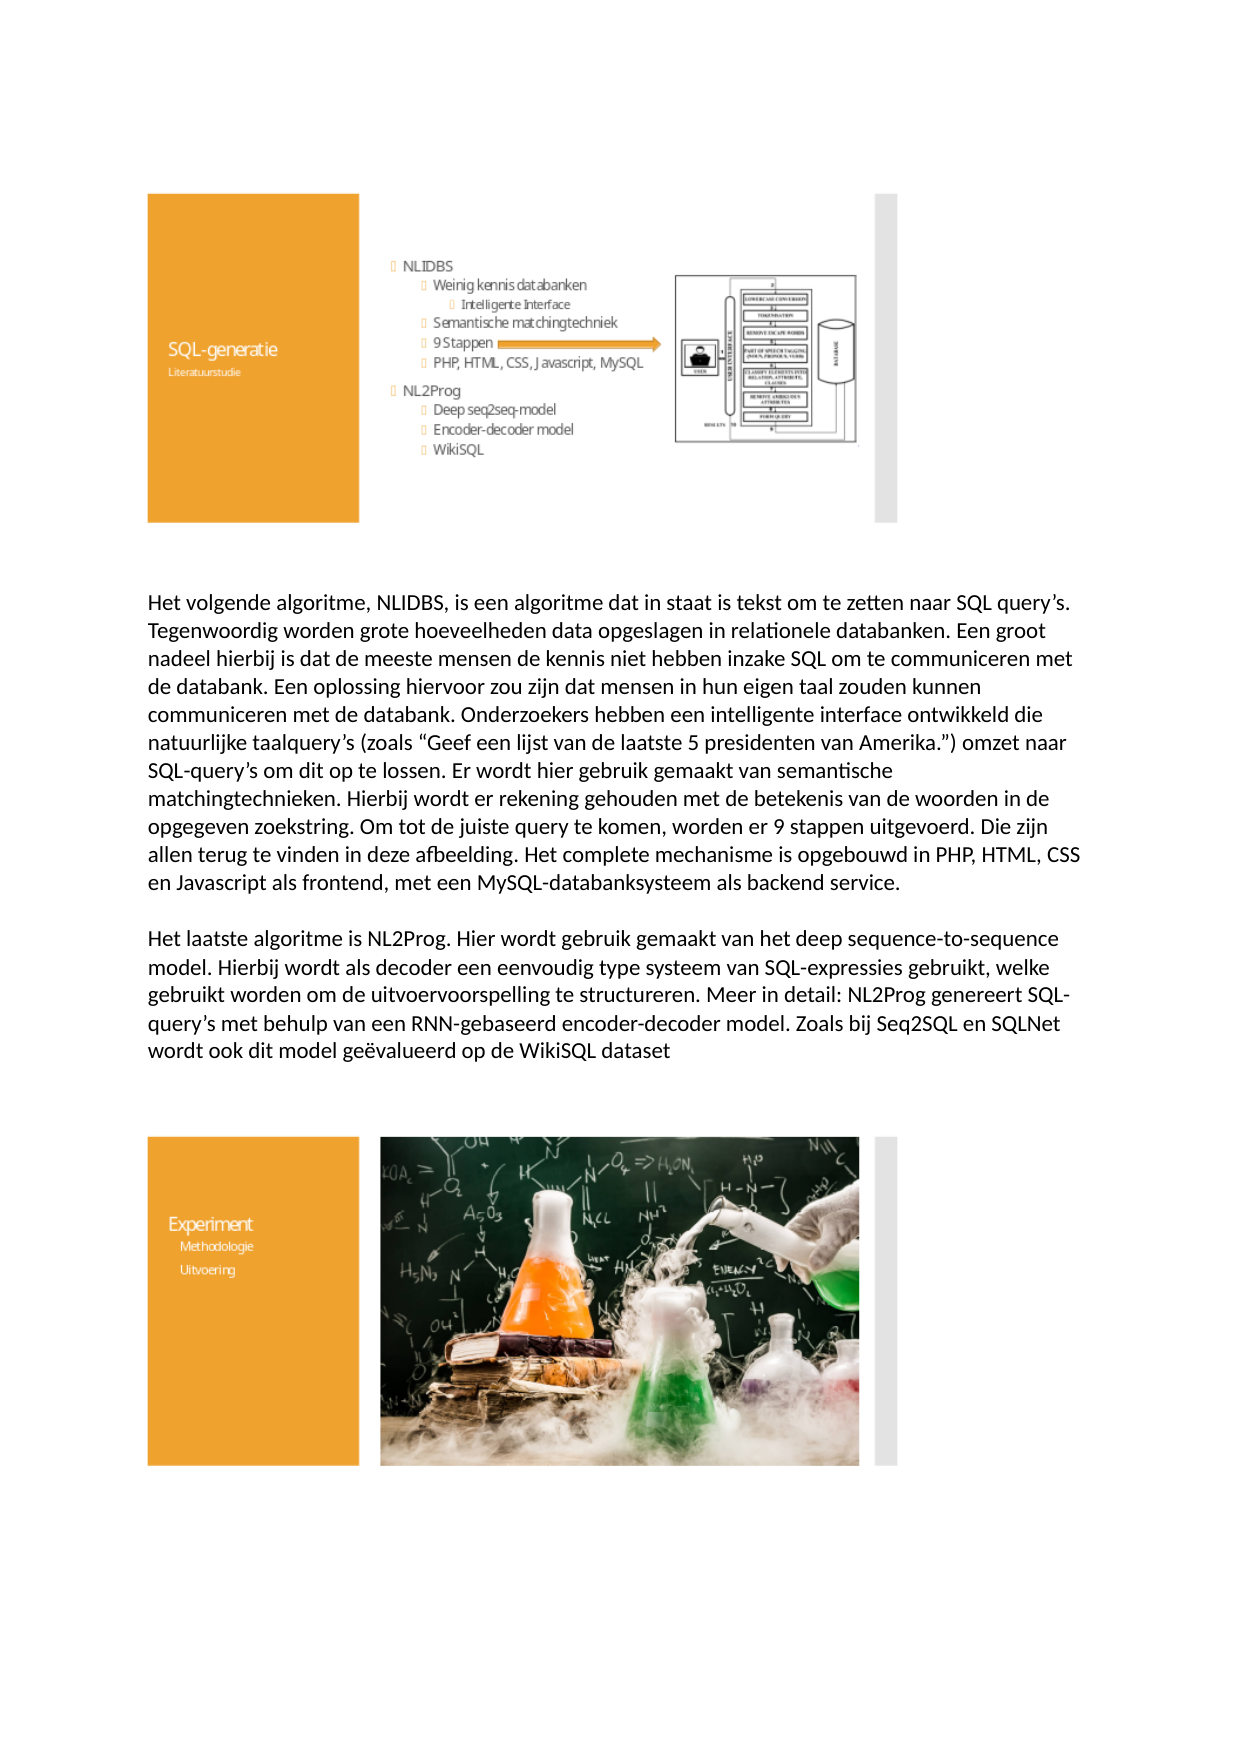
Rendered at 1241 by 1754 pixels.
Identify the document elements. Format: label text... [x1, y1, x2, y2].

text Het volgende algoritme, NLIDBS, is een algoritme dat in staat is tekst om te zetten naar SQL query’s. Tegenwoordig worden grote hoeveelheden data opgeslagen in relationele databanken. Een groot nadeel hierbij is dat de meeste mensen de kennis niet hebben inzake SQL om te communiceren met de databank. Een oplossing hiervoor zou zijn dat mensen in hun eigen taal zouden kunnen communiceren met de databank. Onderzoekers hebben een intelligente interface ontwikkeld die natuurlijke taalquery’s (zoals “Geef een lijst van de laatste 5 presidenten van Amerika.”) omzet naar SQL-query’s om dit op te lossen. Er wordt hier gebruik gemaakt van semantische matchingtechnieken. Hierbij wordt er rekening gehouden met de betekenis van de woorden in de opgegeven zoekstring. Om tot de juiste query te komen, worden er 9 stappen uitgevoerd. Die zijn allen terug te vinden in deze afbeelding. Het complete mechanisme is opgebouwd in PHP, HTML, CSS en Javascript als frontend, met een MySQL-databanksysteem als backend service. [148, 588, 1093, 897]
text Het laatste algoritme is NL2Prog. Hier wordt gebruik gemaakt van het deep sequence-to-sequence model. Hierbij wordt als decoder een eenvoudig type systeem van SQL-expressies gebruikt, welke gebruikt worden om de uitvoervoorspelling te structureren. Meer in detail: NL2Prog genereert SQL-query’s met behulp van een RNN-gebaseerd encoder-decoder model. Zoals bij Seq2SQL en SQLNet wordt ook dit model geëvalueerd op de WikiSQL dataset [148, 924, 1093, 1065]
